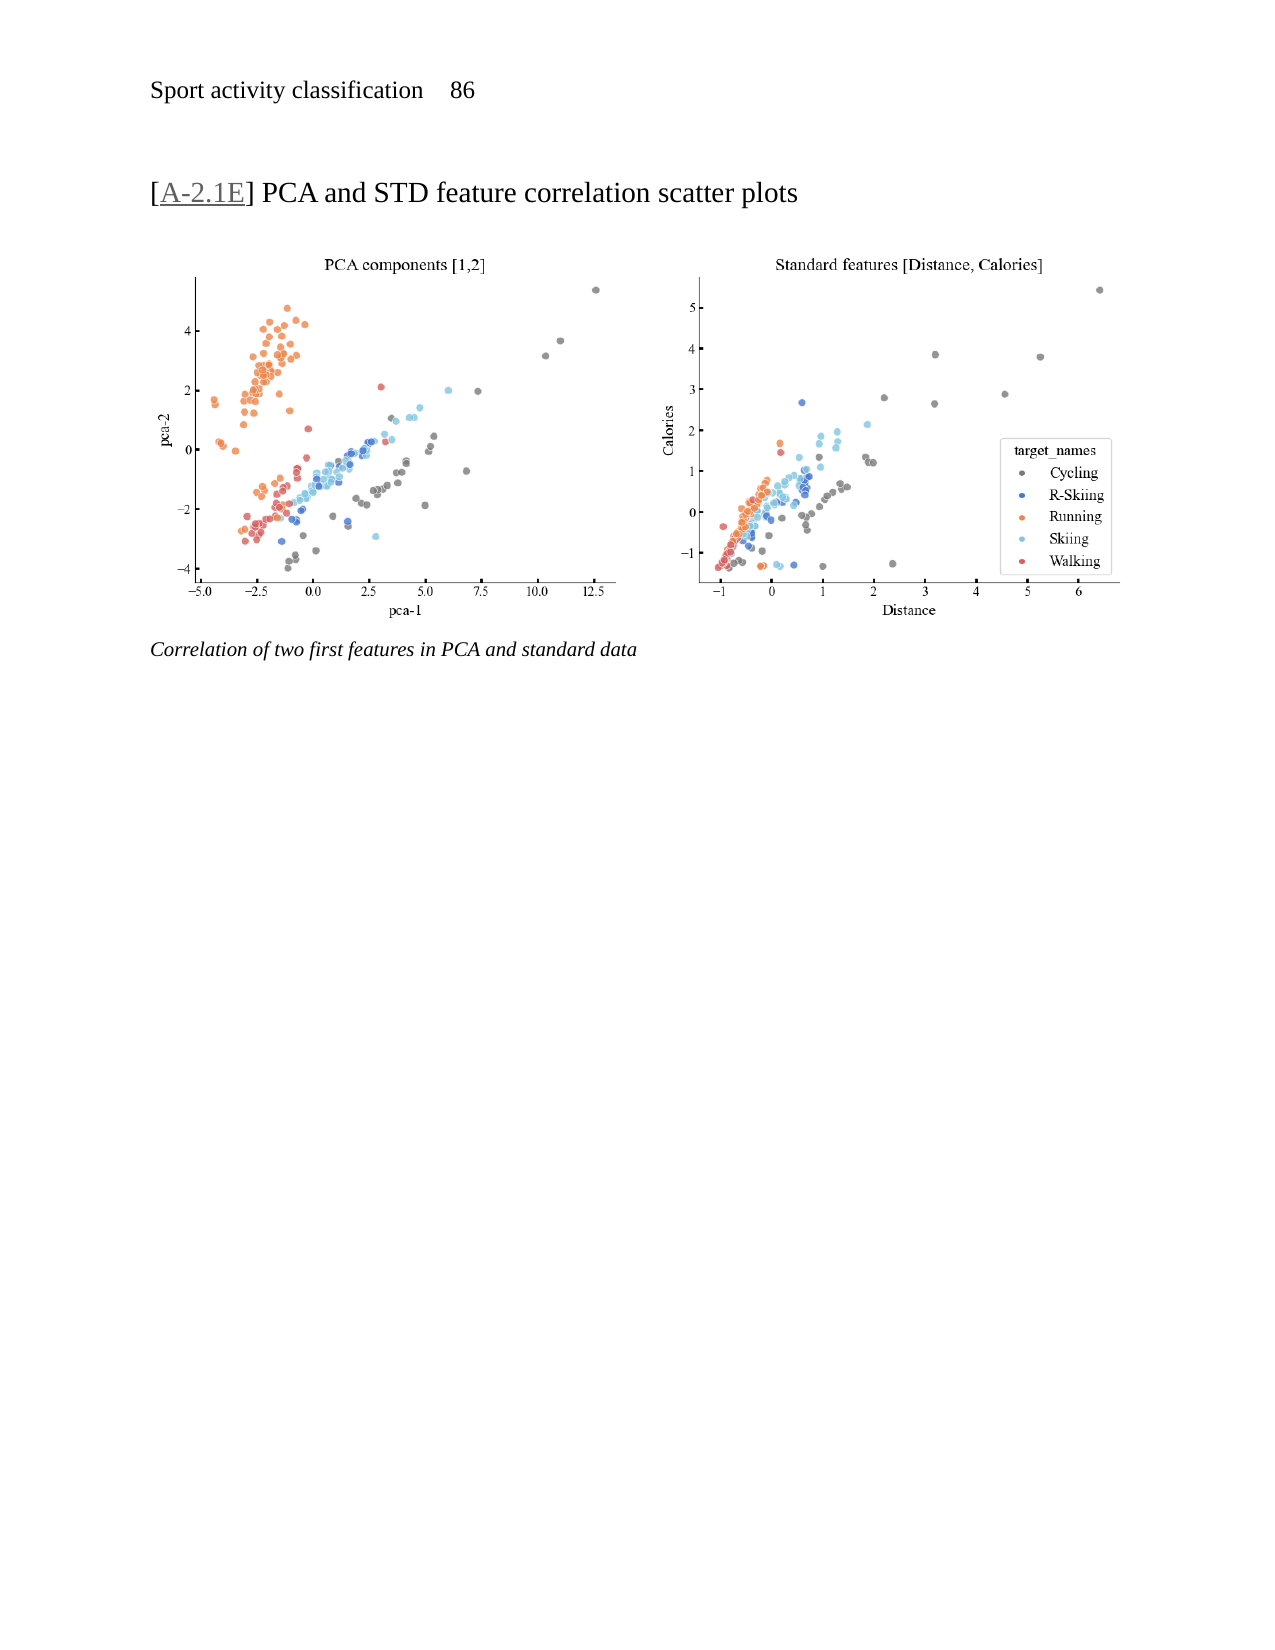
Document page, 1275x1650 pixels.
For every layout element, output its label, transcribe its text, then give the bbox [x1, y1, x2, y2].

text Correlation of two first features in PCA and standard data [150, 637, 1125, 661]
subtitle [A-2.1E] PCA and STD feature correlation scatter plots [150, 175, 1125, 208]
picture [150, 250, 1125, 625]
